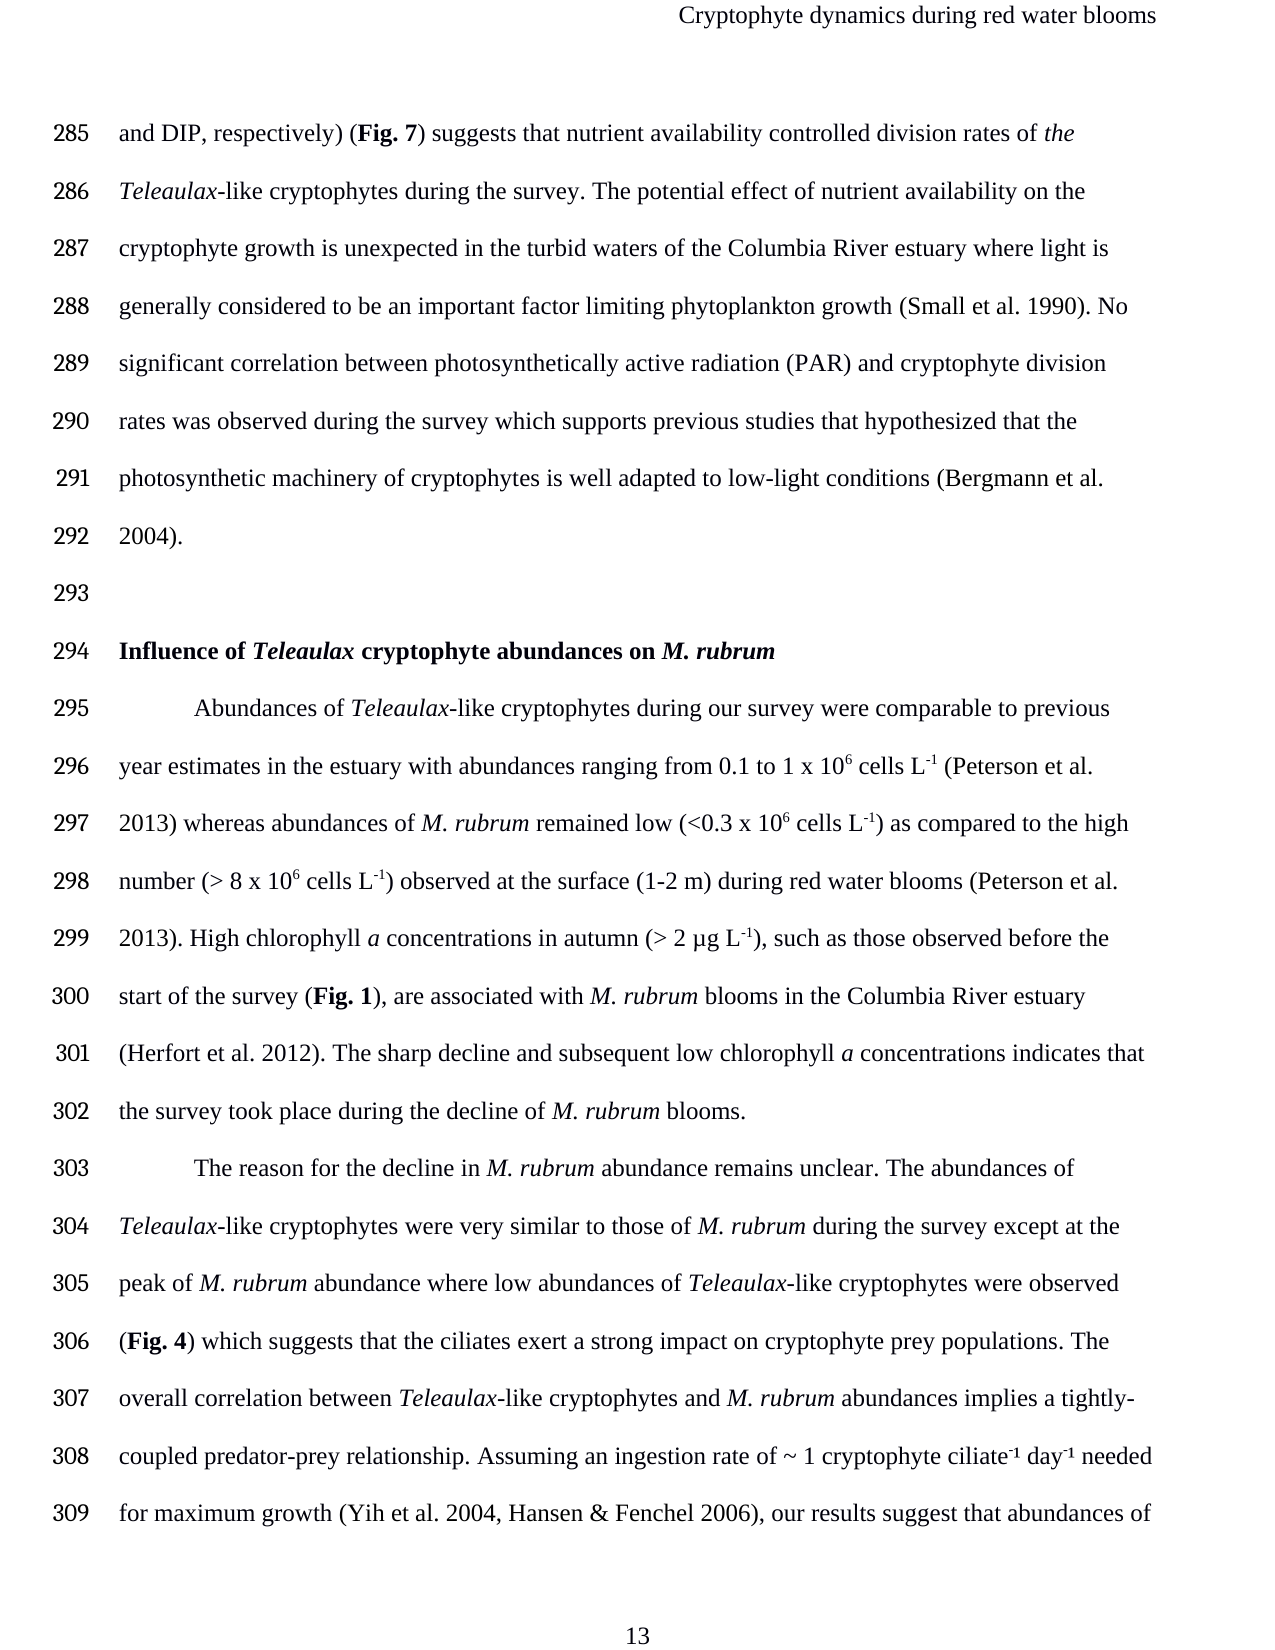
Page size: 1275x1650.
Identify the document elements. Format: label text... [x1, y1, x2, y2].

text Influence of Teleaulax cryptophyte abundances on M. rubrum [118, 636, 1156, 665]
text Abundances of Teleaulax-like cryptophytes during our survey were comparable to previous year estimates in the estuary with abundances ranging from 0.1 to 1 x 106 cells L-1 (Peterson et al. 2013) whereas abundances of M. rubrum remained low (<0.3 x 106 cells L-1) as compared to the high number (> 8 x 106 cells L-1) observed at the surface (1-2 m) during red water blooms (Peterson et al. 2013). High chlorophyll a concentrations in autumn (> 2 µg L-1), such as those observed before the start of the survey (Fig. 1), are associated with M. rubrum blooms in the Columbia River estuary (Herfort et al. 2012). The sharp decline and subsequent low chlorophyll a concentrations indicates that the survey took place during the decline of M. rubrum blooms. [118, 693, 1156, 1125]
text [118, 1153, 1156, 1527]
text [118, 118, 1156, 550]
